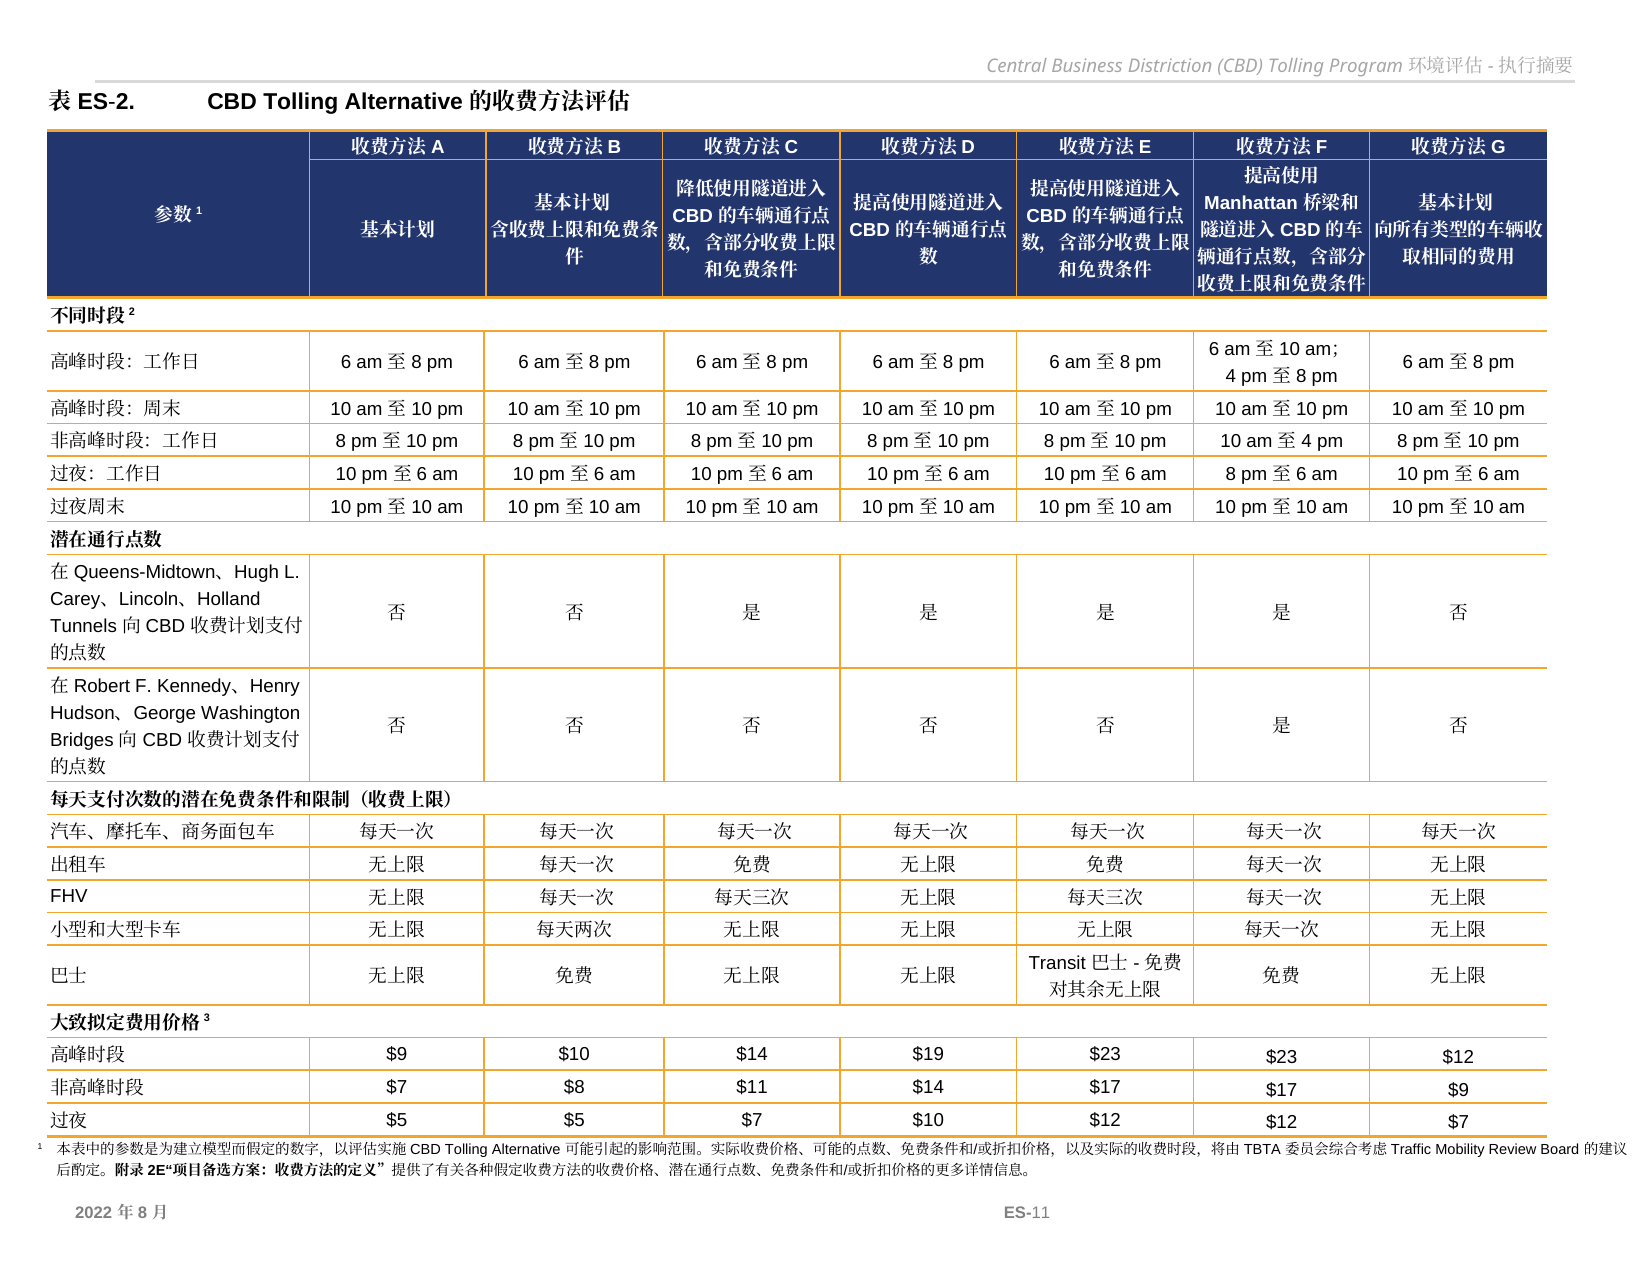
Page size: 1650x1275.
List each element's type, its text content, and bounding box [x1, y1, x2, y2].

table_cell Transit 巴士 - 免费 对其余无上限 [1017, 946, 1193, 1004]
table_cell 无上限 [665, 946, 839, 1004]
table_cell $23 [1017, 1038, 1193, 1069]
table_cell 非高峰时段：工作日 [47, 424, 309, 455]
table_cell 无上限 [841, 881, 1016, 912]
table_cell 在 Robert F. Kennedy、Henry Hudson、George Washington Bridges 向 CBD 收费计划支付的点数 [47, 669, 309, 781]
table_cell 每天一次 [485, 848, 663, 879]
table_cell 10 pm 至 6 am [1017, 457, 1193, 488]
table_cell 无上限 [1370, 848, 1547, 879]
table_cell 10 am 至 10 pm [1017, 392, 1193, 423]
table_cell 提高使用 Manhattan 桥梁和隧道进入 CBD 的车辆通行点数，含部分收费上限和免费条件 [1194, 160, 1369, 296]
table_cell 10 pm 至 10 am [665, 490, 839, 521]
table_header 收费方法 G [1370, 132, 1547, 159]
table_cell $12 [1194, 1104, 1369, 1135]
table_cell 是 [1017, 555, 1193, 667]
table_cell 8 pm 至 10 pm [1017, 424, 1193, 455]
table_cell 8 pm 至 10 pm [841, 424, 1016, 455]
table_cell $14 [841, 1071, 1016, 1102]
table_cell 汽车、摩托车、商务面包车 [47, 815, 309, 846]
table_cell 提高使用隧道进入 CBD 的车辆通行点数，含部分收费上限和免费条件 [1017, 160, 1193, 296]
table_cell 大致拟定费用价格3 [47, 1006, 1547, 1037]
table_cell 高峰时段 [47, 1038, 309, 1069]
table_cell 每天一次 [1017, 815, 1193, 846]
table_cell 10 pm 至 6 am [485, 457, 663, 488]
table_cell 非高峰时段 [47, 1071, 309, 1102]
table_cell 无上限 [841, 848, 1016, 879]
table_cell 6 am 至 10 am； 4 pm 至 8 pm [1194, 332, 1369, 390]
table_cell 基本计划 含收费上限和免费条件 [487, 160, 662, 296]
table_cell 无上限 [310, 913, 483, 944]
table_cell 8 pm 至 10 pm [1370, 424, 1547, 455]
table_cell 每天一次 [1194, 815, 1369, 846]
table_cell 在 Queens-Midtown、Hugh L. Carey、Lincoln、Holland Tunnels 向 CBD 收费计划支付的点数 [47, 555, 309, 667]
table_cell 不同时段2 [47, 299, 1547, 330]
table_cell $12 [1017, 1104, 1193, 1135]
table_cell 10 pm 至 6 am [841, 457, 1016, 488]
text 表 ES-2. CBD Tolling Alternative 的收费方法评估 [49, 83, 1575, 116]
table_cell 每天一次 [1194, 848, 1369, 879]
table_cell 10 pm 至 10 am [310, 490, 483, 521]
table_cell 每天一次 [665, 815, 839, 846]
table_cell 基本计划 [310, 160, 485, 296]
table_cell 提高使用隧道进入 CBD 的车辆通行点数 [841, 160, 1016, 296]
table_cell $19 [841, 1038, 1016, 1069]
table_cell 10 pm 至 10 am [841, 490, 1016, 521]
table_cell 10 am 至 10 pm [1194, 392, 1369, 423]
table_cell 每天一次 [1194, 913, 1369, 944]
table_cell 否 [485, 669, 663, 781]
table_cell $9 [1370, 1071, 1547, 1102]
table_cell 每天支付次数的潜在免费条件和限制（收费上限） [47, 782, 1547, 813]
table_cell 10 pm 至 10 am [1370, 490, 1547, 521]
table_cell 否 [1017, 669, 1193, 781]
table_cell $7 [310, 1071, 483, 1102]
table_cell 10 pm 至 6 am [665, 457, 839, 488]
table_cell 无上限 [841, 946, 1016, 1004]
table_cell 免费 [1017, 848, 1193, 879]
table_cell 否 [1370, 669, 1547, 781]
table_cell 10 am 至 10 pm [1370, 392, 1547, 423]
table_cell 8 pm 至 6 am [1194, 457, 1369, 488]
table_cell 10 pm 至 6 am [1370, 457, 1547, 488]
table_cell 否 [665, 669, 839, 781]
table_cell 无上限 [841, 913, 1016, 944]
table_header 收费方法 C [663, 132, 839, 159]
table_cell 是 [665, 555, 839, 667]
table_cell 降低使用隧道进入 CBD 的车辆通行点数，含部分收费上限和免费条件 [663, 160, 839, 296]
table_cell $17 [1017, 1071, 1193, 1102]
table_cell 每天三次 [665, 881, 839, 912]
table_cell 10 am 至 10 pm [665, 392, 839, 423]
table_cell 6 am 至 8 pm [1370, 332, 1547, 390]
table_cell 每天一次 [841, 815, 1016, 846]
table_cell 8 pm 至 10 pm [665, 424, 839, 455]
table_cell 10 am 至 10 pm [841, 392, 1016, 423]
table_cell 6 am 至 8 pm [665, 332, 839, 390]
table_cell 无上限 [1017, 913, 1193, 944]
table_cell 免费 [485, 946, 663, 1004]
table_cell $7 [1370, 1104, 1547, 1135]
table_cell FHV [47, 881, 309, 912]
table_cell $8 [485, 1071, 663, 1102]
table_cell 过夜﻿周末 [47, 490, 309, 521]
table_cell 高峰时段：周末 [47, 392, 309, 423]
table_cell 无上限 [1370, 913, 1547, 944]
table_cell 出租车 [47, 848, 309, 879]
table_cell $9 [310, 1038, 483, 1069]
table_cell $11 [665, 1071, 839, 1102]
table_cell 否 [310, 555, 483, 667]
table_cell $23 [1194, 1038, 1369, 1069]
table_cell 每天三次 [1017, 881, 1193, 912]
table_cell 10 am 至 10 pm [485, 392, 663, 423]
table_cell $5 [310, 1104, 483, 1135]
table_cell $5 [485, 1104, 663, 1135]
table_cell 每天一次 [1194, 881, 1369, 912]
table_cell 10 pm 至 10 am [1017, 490, 1193, 521]
table_cell 每天两次 [485, 913, 663, 944]
table_cell 是 [1194, 669, 1369, 781]
table_cell 否 [1370, 555, 1547, 667]
table_cell 免费 [1194, 946, 1369, 1004]
table_cell 无上限 [665, 913, 839, 944]
table_cell 基本计划 向所有类型的车辆收取相同的费用 [1370, 160, 1547, 296]
table_cell 过夜 [47, 1104, 309, 1135]
table_cell 10 pm 至 10 am [485, 490, 663, 521]
table_cell 否 [841, 669, 1016, 781]
table_cell 6 am 至 8 pm [310, 332, 483, 390]
table_cell 潜在通行点数 [47, 522, 1547, 553]
table_cell 无上限 [310, 848, 483, 879]
table_cell 巴士 [47, 946, 309, 1004]
table_cell 否 [485, 555, 663, 667]
table_cell 免费 [665, 848, 839, 879]
table_cell 10 pm 至 10 am [1194, 490, 1369, 521]
table_cell 8 pm 至 10 pm [485, 424, 663, 455]
table_cell 每天一次 [310, 815, 483, 846]
table_cell 8 pm 至 10 pm [310, 424, 483, 455]
table_cell $14 [665, 1038, 839, 1069]
table_cell 6 am 至 8 pm [485, 332, 663, 390]
table_cell 无上限 [1370, 881, 1547, 912]
table_cell 6 am 至 8 pm [841, 332, 1016, 390]
table_cell 10 am 至 4 pm [1194, 424, 1369, 455]
table_cell 每天一次 [485, 815, 663, 846]
table_cell 10 pm 至 6 am [310, 457, 483, 488]
table_cell 每天一次 [485, 881, 663, 912]
table_cell 每天一次 [1370, 815, 1547, 846]
table_cell 无上限 [1370, 946, 1547, 1004]
table_header 收费方法 B [487, 132, 662, 159]
table_cell 高峰时段：工作日 [47, 332, 309, 390]
table_header 收费方法 A [310, 132, 485, 159]
text 1 本表中的参数是为建立模型而假定的数字，以评估实施 CBD Tolling Alternative 可能引起的影响范围。实际收费价格、可能的点数、免费条件和/或折扣价格，以及实际的收费时段，将由 TBTA 委员会综合考虑 Traffic Mobility Review Board 的建议后酌定。附录 2E“项目备选方案：收费方法的定义”提供了有关各种假定收费方法的收费价格、潜在通行点数、免费条件和/或折扣价格的更多详情信息。 [37, 1138, 1641, 1180]
table_cell 6 am 至 8 pm [1017, 332, 1193, 390]
table_cell $10 [841, 1104, 1016, 1135]
table_cell 是 [841, 555, 1016, 667]
table_header 收费方法 F [1194, 132, 1369, 159]
table_cell 无上限 [310, 946, 483, 1004]
table_cell 否 [310, 669, 483, 781]
table_cell 无上限 [310, 881, 483, 912]
table_header 收费方法 D [841, 132, 1016, 159]
table_header 参数1 [47, 132, 309, 296]
table_cell 10 am 至 10 pm [310, 392, 483, 423]
table_cell $12 [1370, 1038, 1547, 1069]
table_cell 小型和大型卡车 [47, 913, 309, 944]
table_cell 过夜：工作日 [47, 457, 309, 488]
table_cell $7 [665, 1104, 839, 1135]
table_header 收费方法 E [1017, 132, 1193, 159]
table_cell 是 [1194, 555, 1369, 667]
table_cell $10 [485, 1038, 663, 1069]
table_cell $17 [1194, 1071, 1369, 1102]
